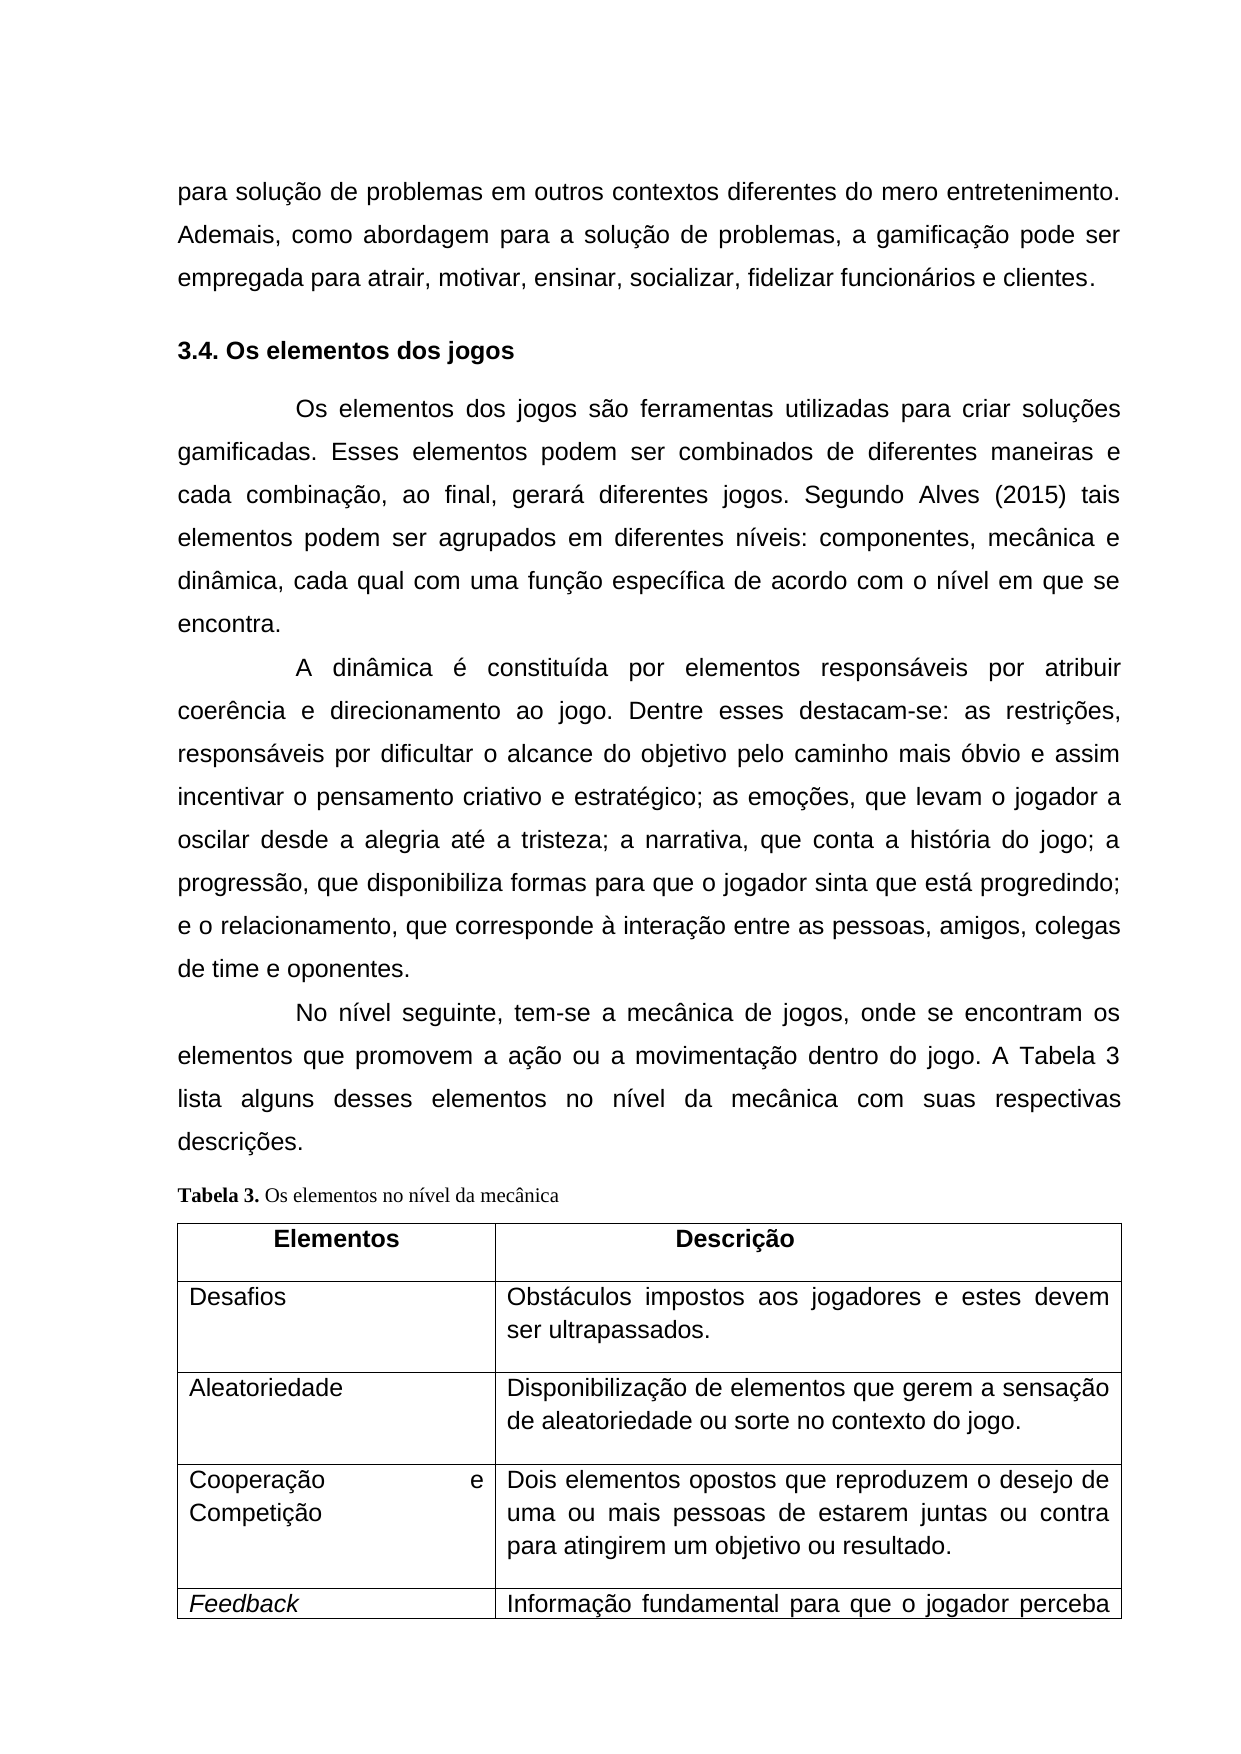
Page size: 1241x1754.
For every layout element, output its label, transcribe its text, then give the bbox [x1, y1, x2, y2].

table_header Elementos [178, 1224, 495, 1281]
text No nível seguinte, tem-se a mecânica de jogos, onde se encontram os elementos que promovem a ação ou a movimentação dentro do jogo. A Tabela 3 lista alguns desses elementos no nível da mecânica com suas respectivas descrições. [177, 997, 1122, 1156]
table_cell Cooperação e Competição [178, 1465, 495, 1588]
table_cell Obstáculos impostos aos jogadores e estes devem ser ultrapassados. [496, 1282, 1121, 1372]
text A dinâmica é constituída por elementos responsáveis por atribuir coerência e direcionamento ao jogo. Dentre esses destacam-se: as restrições, responsáveis por dificultar o alcance do objetivo pelo caminho mais óbvio e assim incentivar o pensamento criativo e estratégico; as emoções, que levam o jogador a oscilar desde a alegria até a tristeza; a narrativa, que conta a história do jogo; a progressão, que disponibiliza formas para que o jogador sinta que está progredindo; e o relacionamento, que corresponde à interação entre as pessoas, amigos, colegas de time e oponentes. [177, 652, 1122, 983]
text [177, 177, 1122, 292]
table_cell Dois elementos opostos que reproduzem o desejo de uma ou mais pessoas de estarem juntas ou contra para atingirem um objetivo ou resultado. [496, 1465, 1121, 1588]
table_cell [496, 1589, 1121, 1618]
table_cell Desafios [178, 1282, 495, 1372]
table_header Descrição [496, 1224, 1121, 1281]
text Tabela 3. Os elementos no nível da mecânica [177, 1182, 1122, 1207]
table_cell Aleatoriedade [178, 1373, 495, 1464]
table_cell Disponibilização de elementos que gerem a sensação de aleatoriedade ou sorte no contexto do jogo. [496, 1373, 1121, 1464]
text Os elementos dos jogos são ferramentas utilizadas para criar soluções gamificadas. Esses elementos podem ser combinados de diferentes maneiras e cada combinação, ao final, gerará diferentes jogos. Segundo Alves (2015) tais elementos podem ser agrupados em diferentes níveis: componentes, mecânica e dinâmica, cada qual com uma função específica de acordo com o nível em que se encontra. [177, 394, 1122, 638]
table_cell Feedback [178, 1589, 495, 1618]
subtitle 3.4. Os elementos dos jogos [177, 336, 1122, 364]
